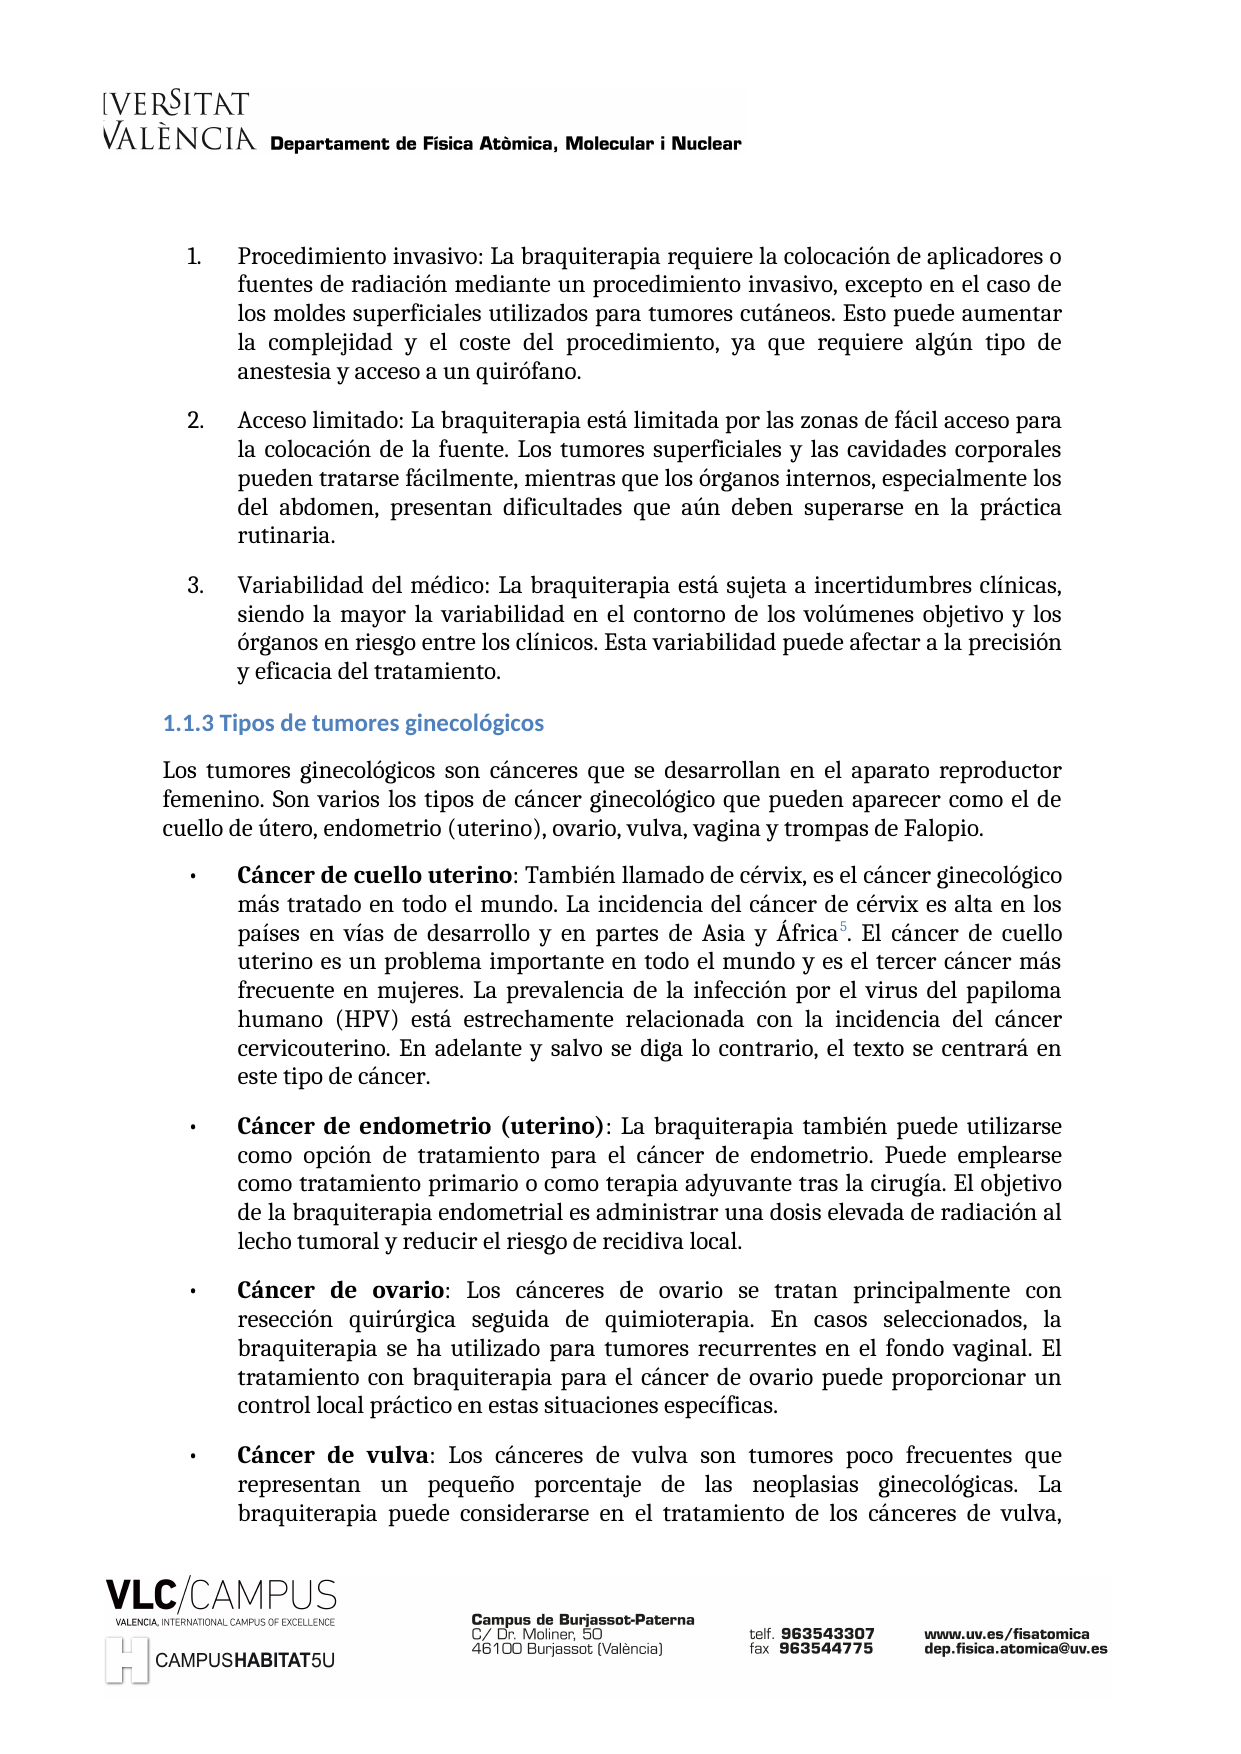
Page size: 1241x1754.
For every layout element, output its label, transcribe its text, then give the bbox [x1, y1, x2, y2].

list Cáncer de cuello uterino: También llamado de cérvix, es el cáncer ginecológico más tratado en todo el mundo. La incidencia del cáncer de cérvix es alta en los países en vías de desarrollo y en partes de Asia y África5. El cáncer de cuello uterino es un problema importante en todo el mundo y es el tercer cáncer más frecuente en mujeres. La prevalencia de la infección por el virus del papiloma humano (HPV) está estrechamente relacionada con la incidencia del cáncer cervicouterino. En adelante y salvo se diga lo contrario, el texto se centrará en este tipo de cáncer. [187, 861, 1063, 1091]
list Cáncer de ovario: Los cánceres de ovario se tratan principalmente con resección quirúrgica seguida de quimioterapia. En casos seleccionados, la braquiterapia se ha utilizado para tumores recurrentes en el fondo vaginal. El tratamiento con braquiterapia para el cáncer de ovario puede proporcionar un control local práctico en estas situaciones específicas. [187, 1276, 1063, 1420]
text Los tumores ginecológicos son cánceres que se desarrollan en el aparato reproductor femenino. Son varios los tipos de cáncer ginecológico que pueden aparecer como el de cuello de útero, endometrio (uterino), ovario, vulva, vagina y trompas de Falopio. [162, 756, 1063, 842]
list Acceso limitado: La braquiterapia está limitada por las zonas de fácil acceso para la colocación de la fuente. Los tumores superficiales y las cavidades corporales pueden tratarse fácilmente, mientras que los órganos internos, especialmente los del abdomen, presentan dificultades que aún deben superarse en la práctica rutinaria. [187, 406, 1063, 550]
picture [103, 1575, 1113, 1701]
list Variabilidad del médico: La braquiterapia está sujeta a incertidumbres clínicas, siendo la mayor la variabilidad en el contorno de los volúmenes objetivo y los órganos en riesgo entre los clínicos. Esta variabilidad puede afectar a la precisión y eficacia del tratamiento. [187, 571, 1063, 686]
list Cáncer de endometrio (uterino): La braquiterapia también puede utilizarse como opción de tratamiento para el cáncer de endometrio. Puede emplearse como tratamiento primario o como terapia adyuvante tras la cirugía. El objetivo de la braquiterapia endometrial es administrar una dosis elevada de radiación al lecho tumoral y reducir el riesgo de recidiva local. [187, 1112, 1063, 1256]
picture [103, 87, 748, 156]
list Procedimiento invasivo: La braquiterapia requiere la colocación de aplicadores o fuentes de radiación mediante un procedimiento invasivo, excepto en el caso de los moldes superficiales utilizados para tumores cutáneos. Esto puede aumentar la complejidad y el coste del procedimiento, ya que requiere algún tipo de anestesia y acceso a un quirófano. [187, 242, 1063, 385]
subtitle 1.1.3 Tipos de tumores ginecológicos [162, 707, 1063, 737]
